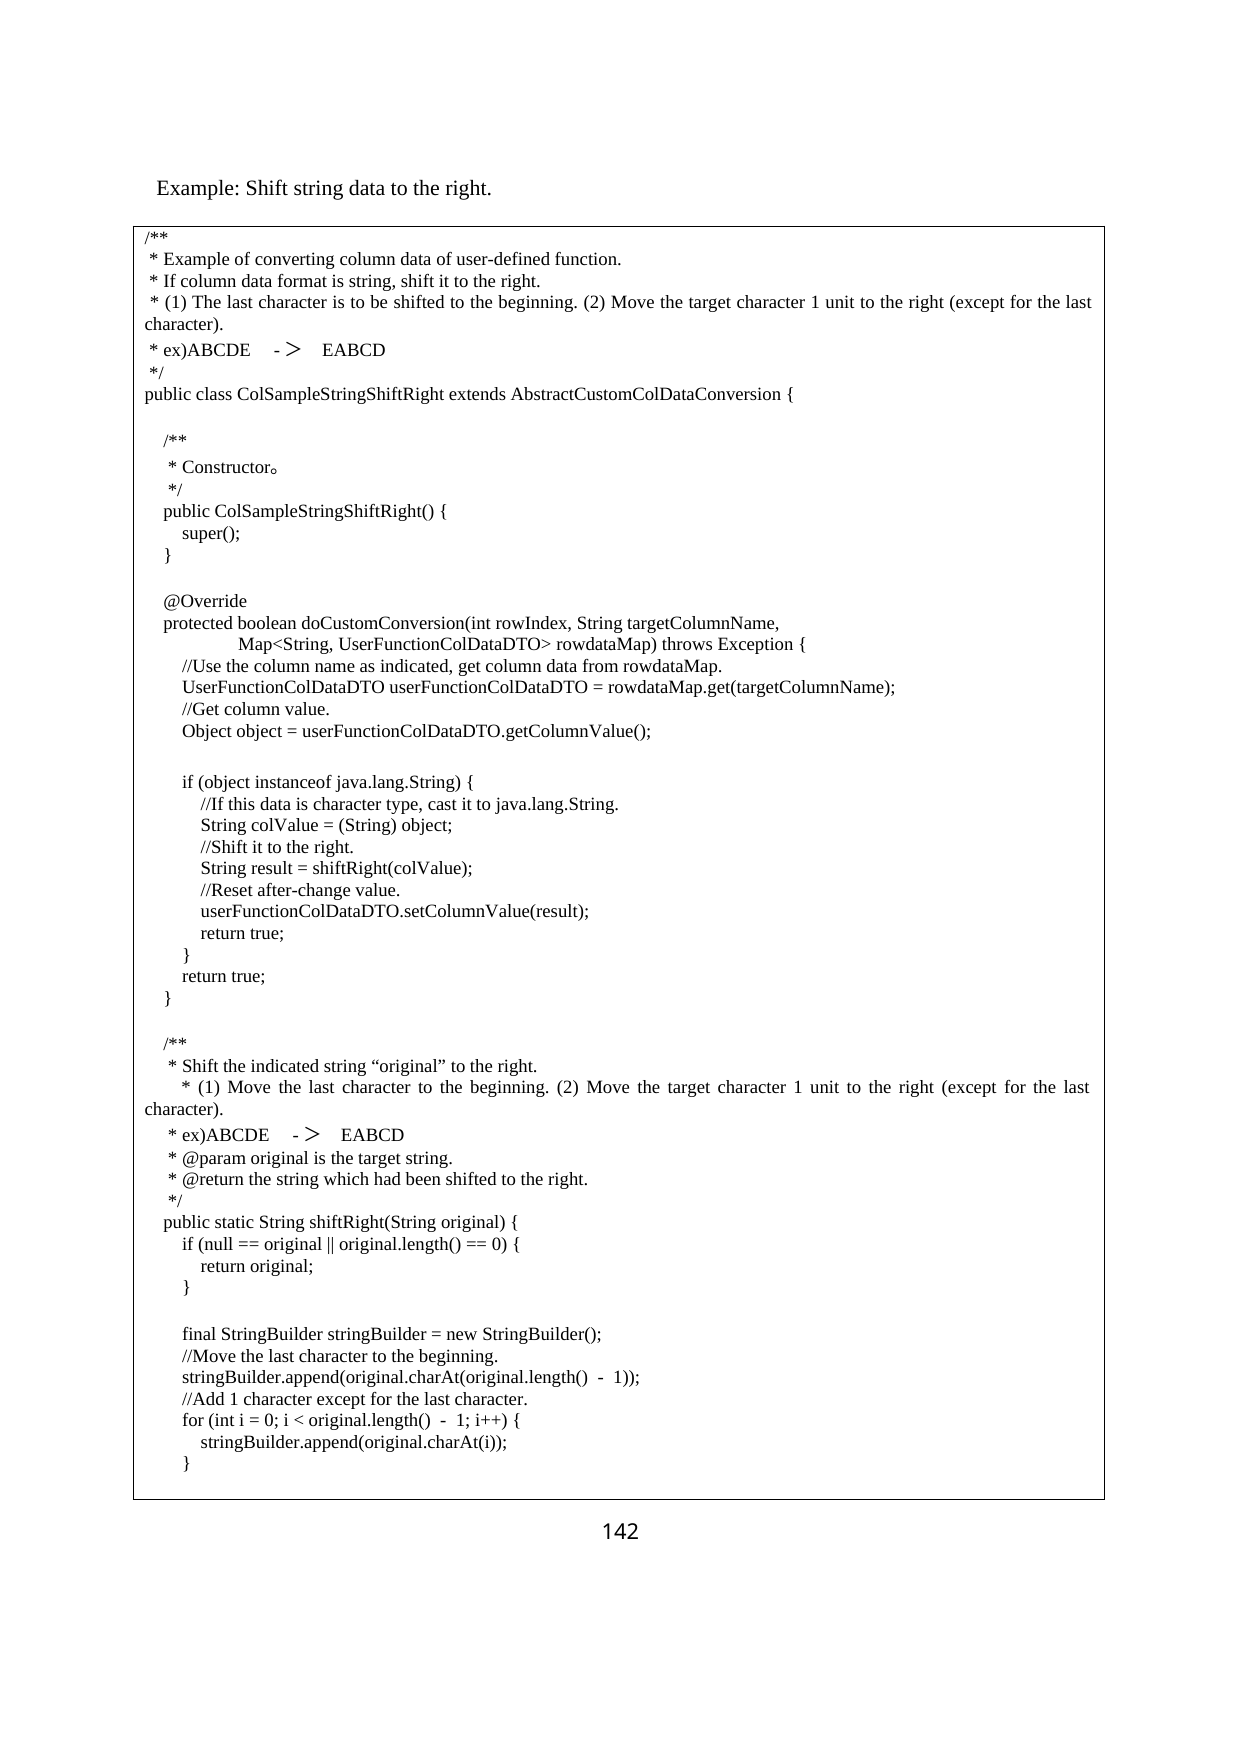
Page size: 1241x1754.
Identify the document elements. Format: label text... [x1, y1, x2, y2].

text Example: Shift string data to the right. [156, 175, 1128, 200]
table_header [134, 227, 1104, 1499]
